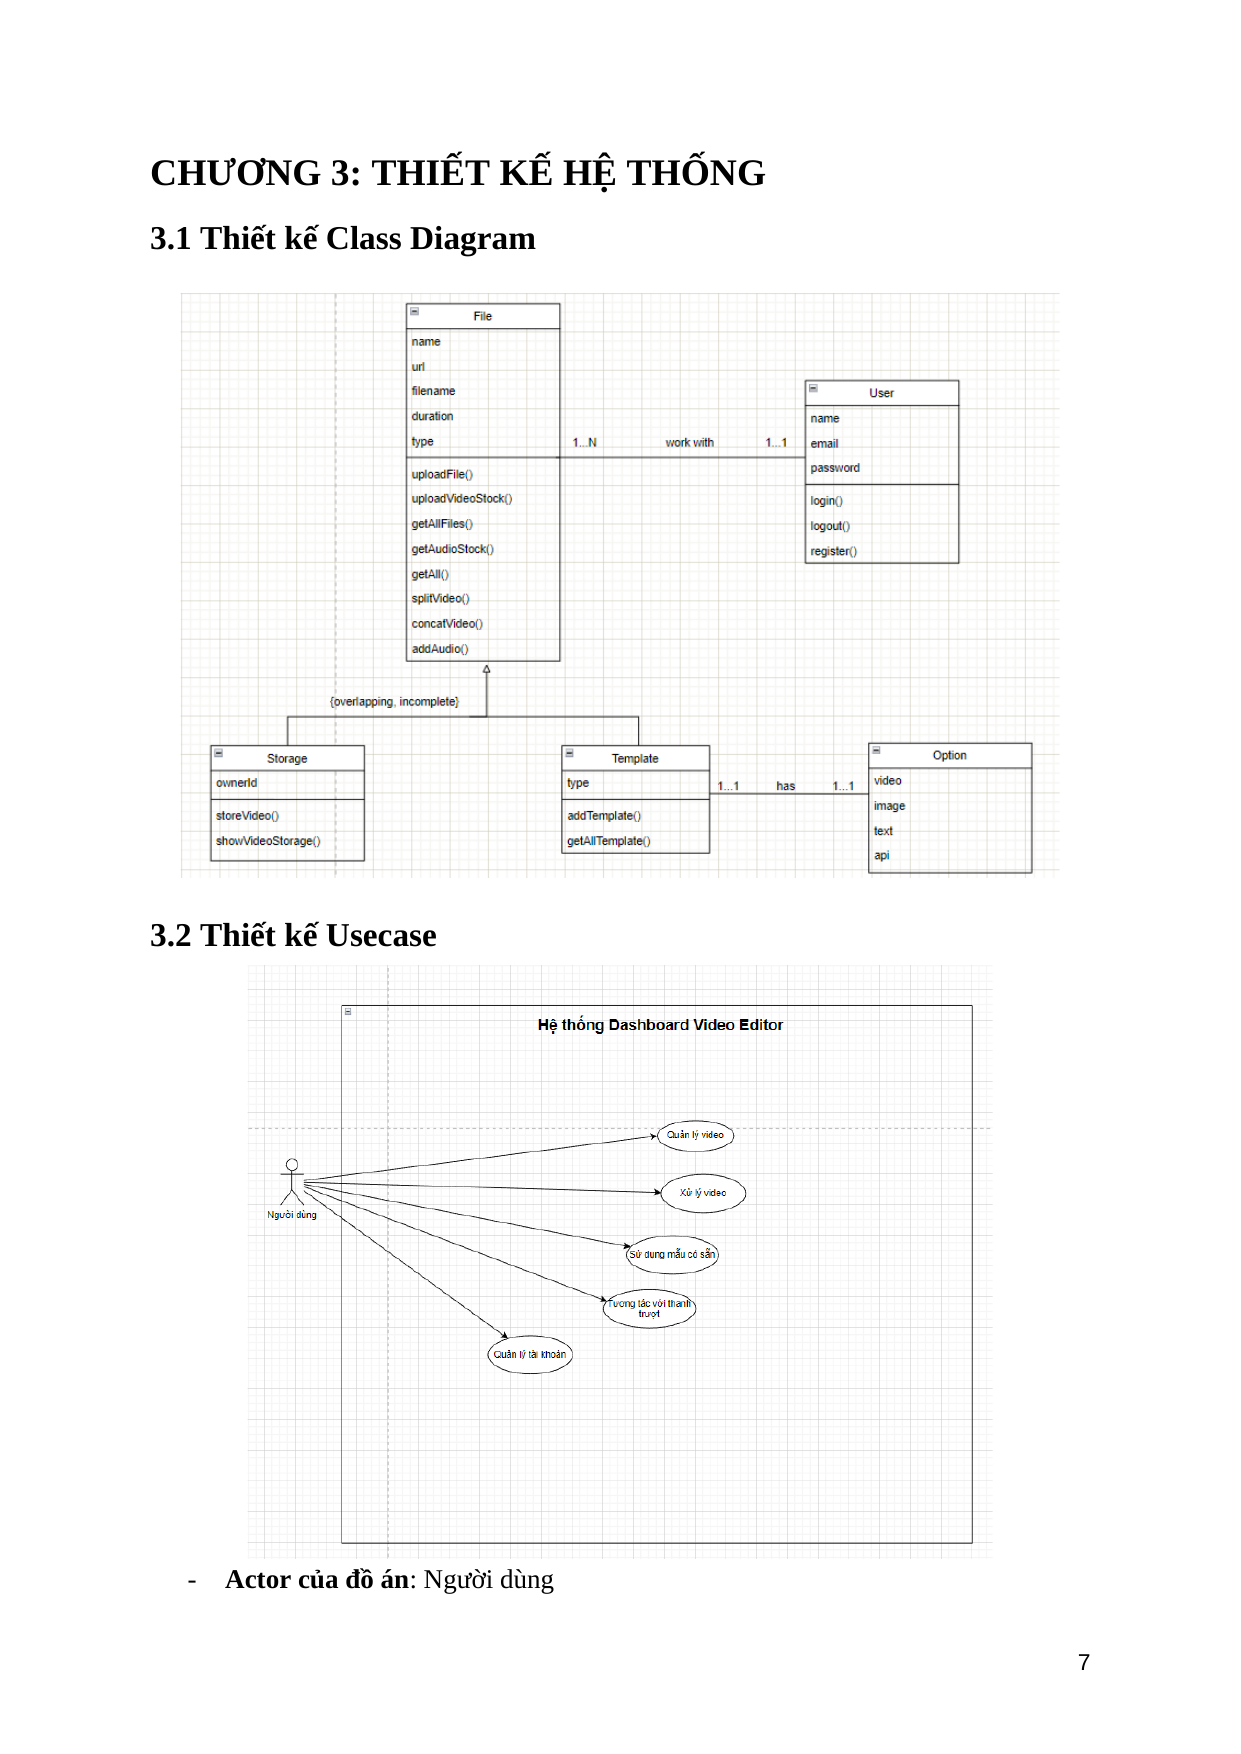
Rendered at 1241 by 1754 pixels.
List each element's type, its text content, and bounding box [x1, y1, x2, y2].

subtitle CHƯƠNG 3: THIẾT KẾ HỆ THỐNG [150, 150, 1090, 193]
picture [180, 293, 1060, 878]
subtitle 3.2 Thiết kế Usecase [150, 915, 1090, 953]
subtitle 3.1 Thiết kế Class Diagram [150, 218, 1090, 256]
picture [247, 965, 993, 1559]
list Actor của đồ án: Người dùng [187, 1563, 1090, 1594]
